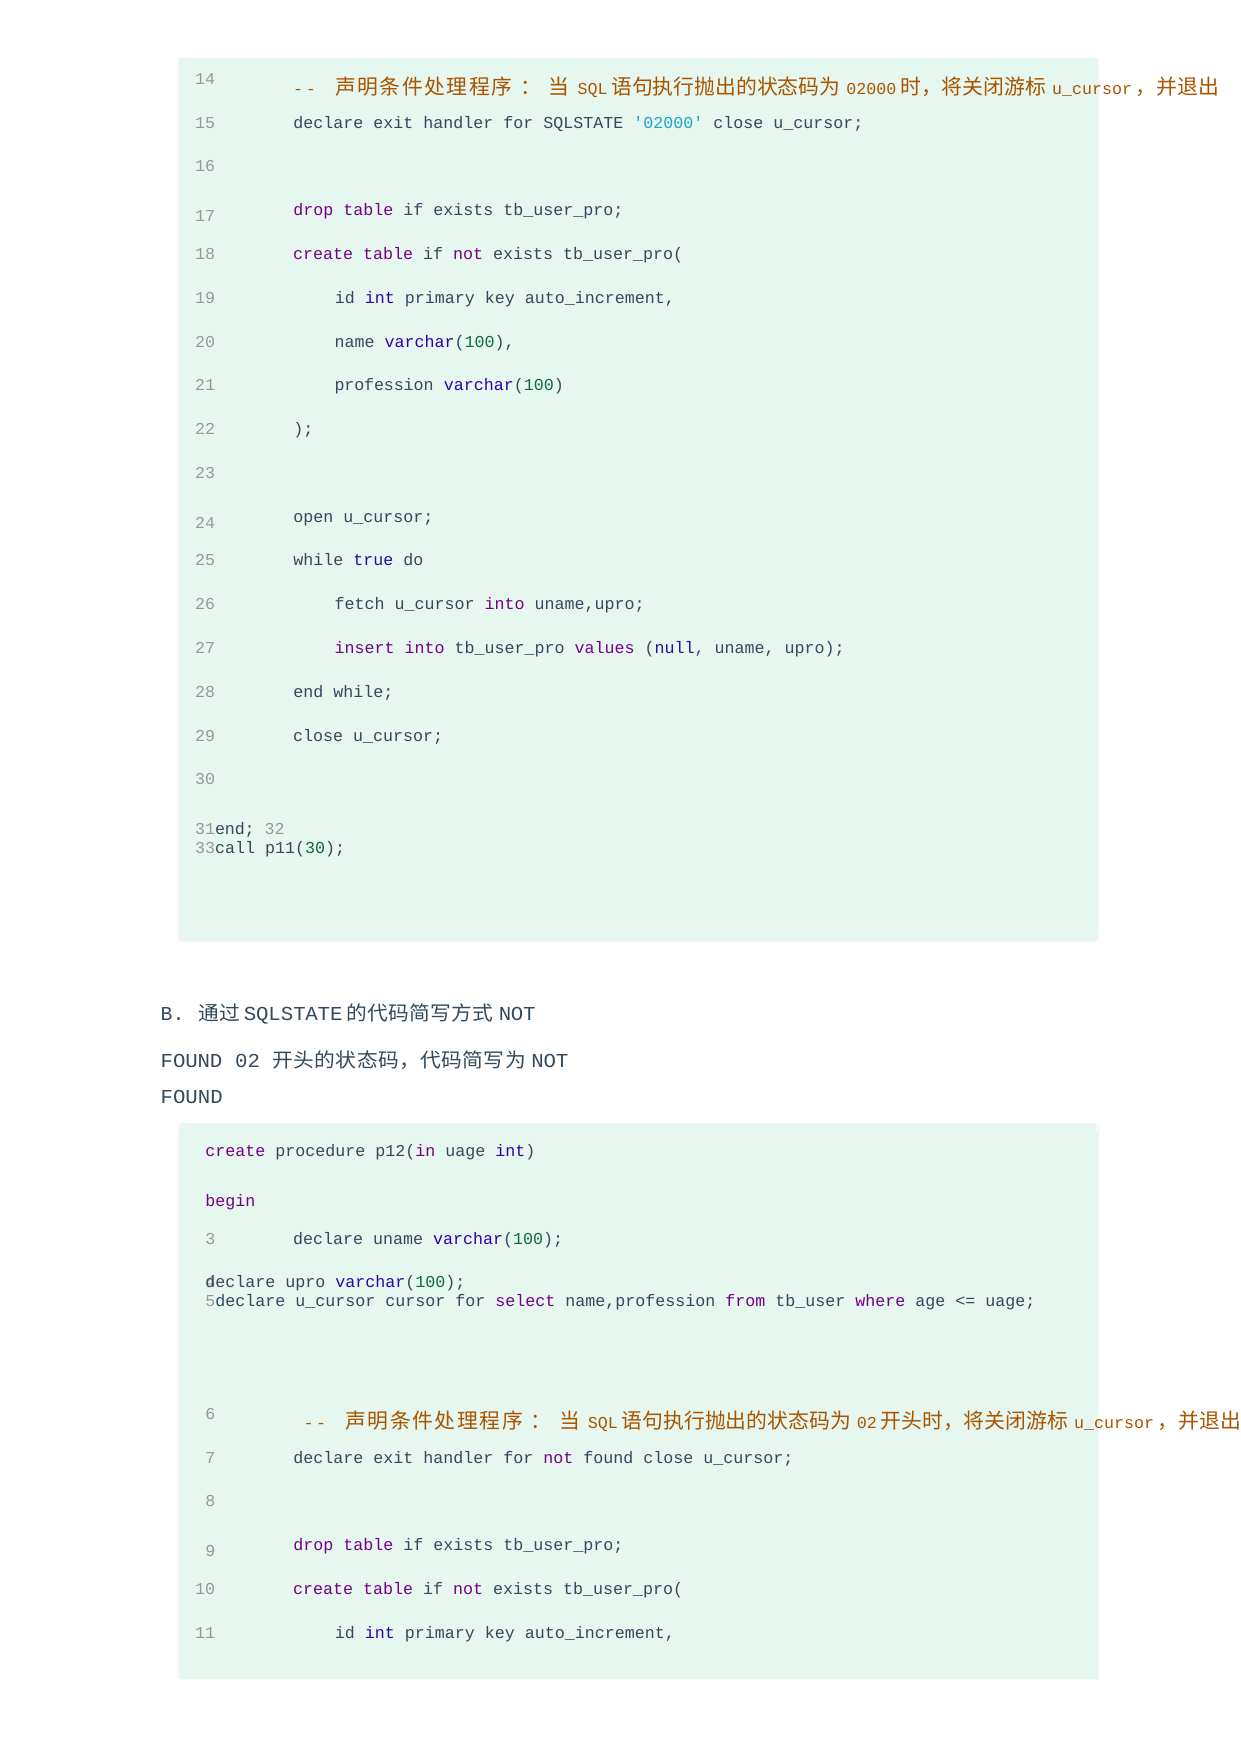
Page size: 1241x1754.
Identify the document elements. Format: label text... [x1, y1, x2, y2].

list 通过SQLSTATE的代码简写方式 NOT FOUND 02 开头的状态码，代码简写为 NOT FOUND [160, 997, 603, 1109]
